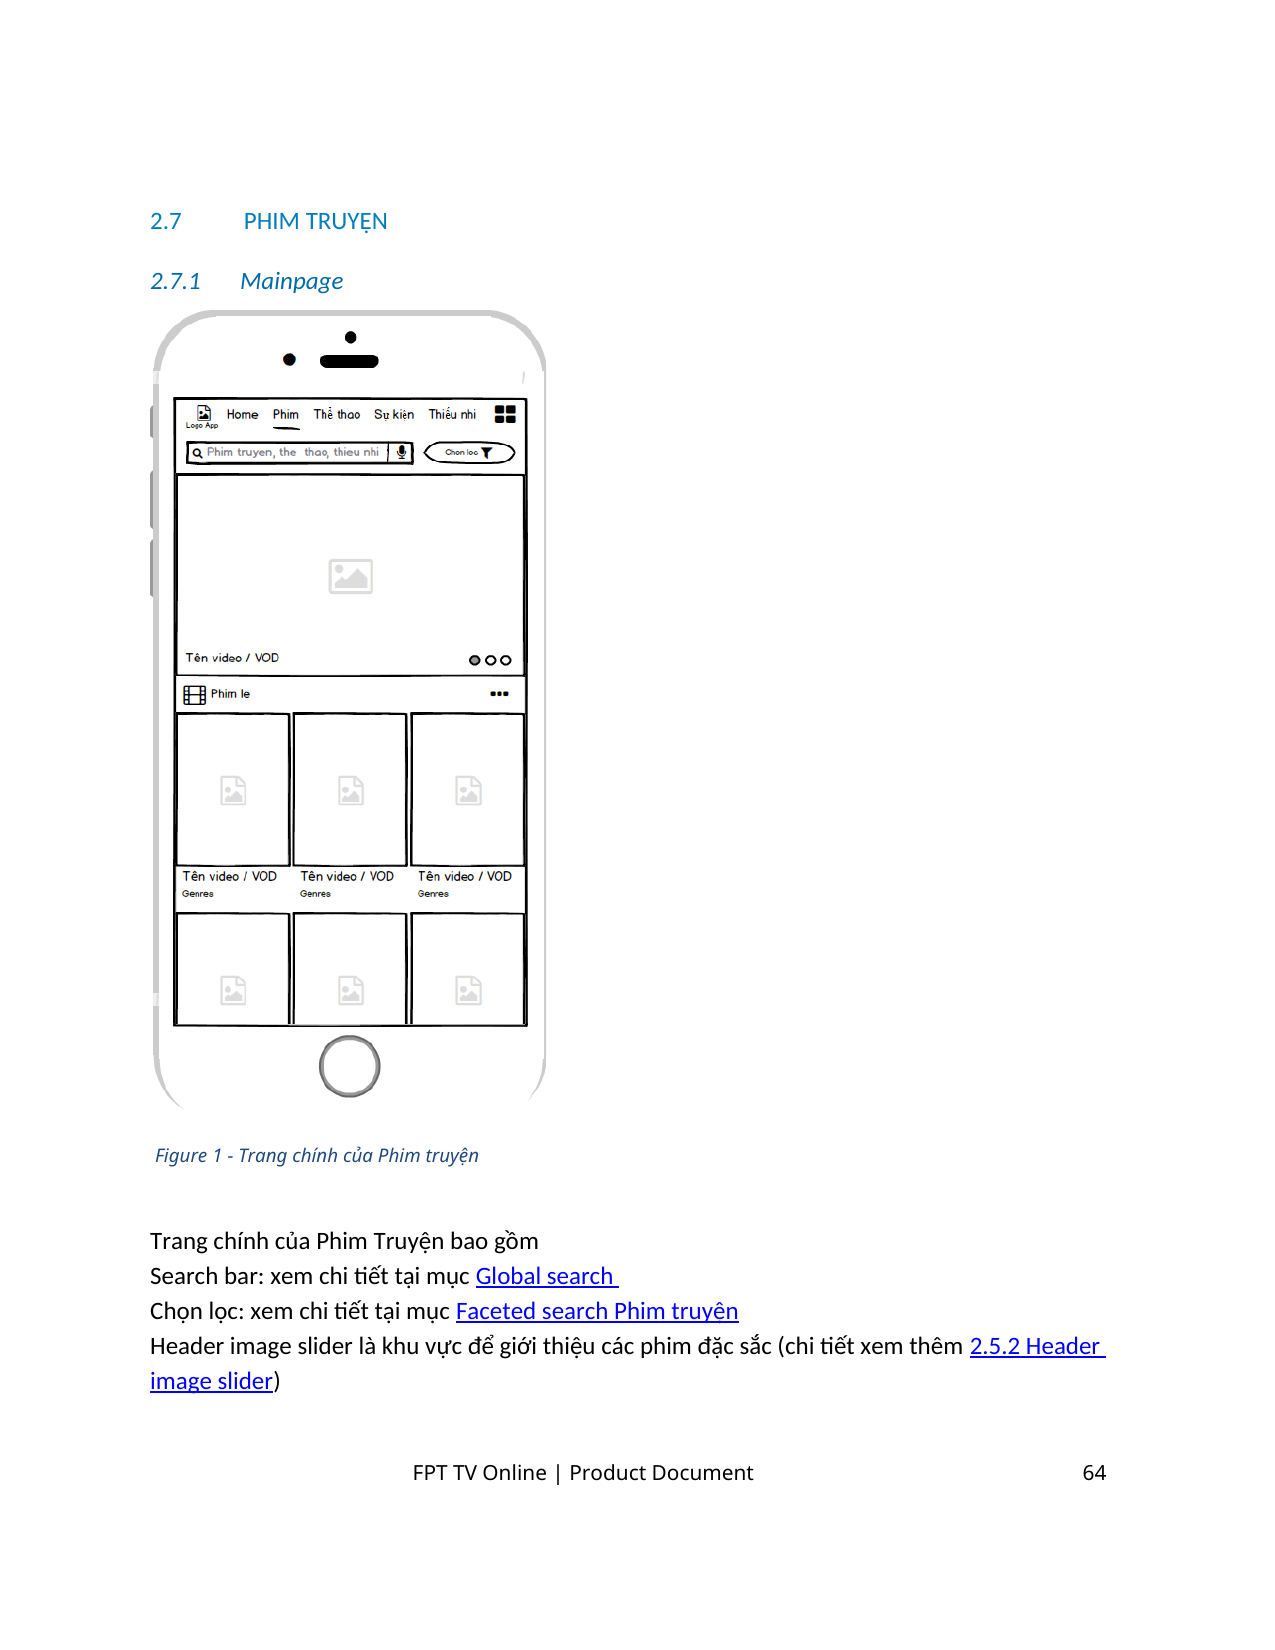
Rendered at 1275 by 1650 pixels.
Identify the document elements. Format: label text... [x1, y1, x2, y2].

subtitle PHIM TRUYỆN [150, 205, 1125, 235]
subtitle Mainpage [150, 265, 1125, 295]
picture [150, 310, 547, 1122]
text Header image slider là khu vực để giới thiệu các phim đặc sắc (chi tiết xem thêm 2.5.2 Header image slider) [150, 1330, 1125, 1396]
text Search bar: xem chi tiết tại mục Global search Chọn lọc: xem chi tiết tại mục Faceted search Phim truyện [150, 1260, 1125, 1326]
text Trang chính của Phim Truyện bao gồm [150, 1225, 1125, 1256]
